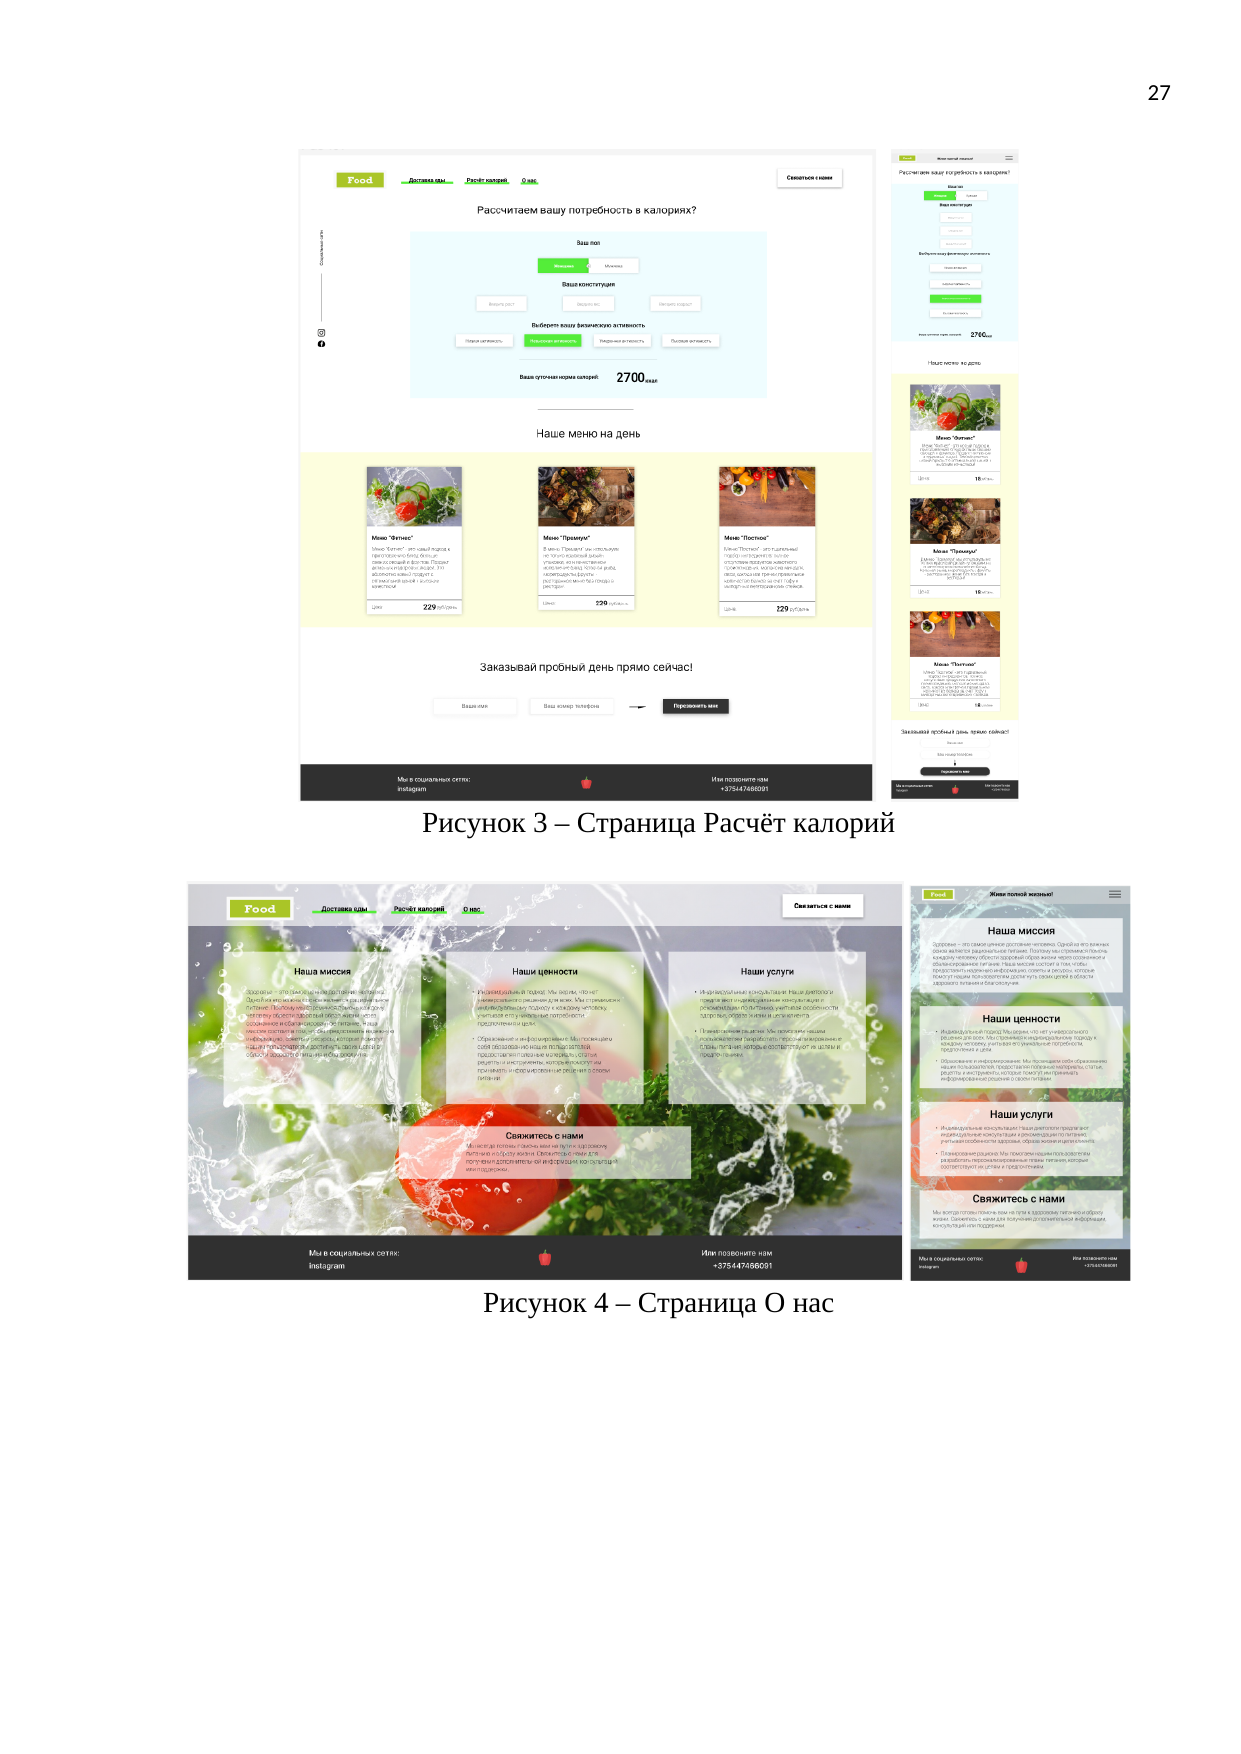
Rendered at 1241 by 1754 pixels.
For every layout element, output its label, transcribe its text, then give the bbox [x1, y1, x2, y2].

picture [298, 149, 877, 802]
picture [891, 149, 1019, 802]
picture [909, 885, 1131, 1281]
picture [186, 881, 904, 1281]
text Рисунок 4 – Страница О нас [136, 1285, 1181, 1319]
text Рисунок 3 – Страница Расчёт калорий [136, 806, 1181, 839]
